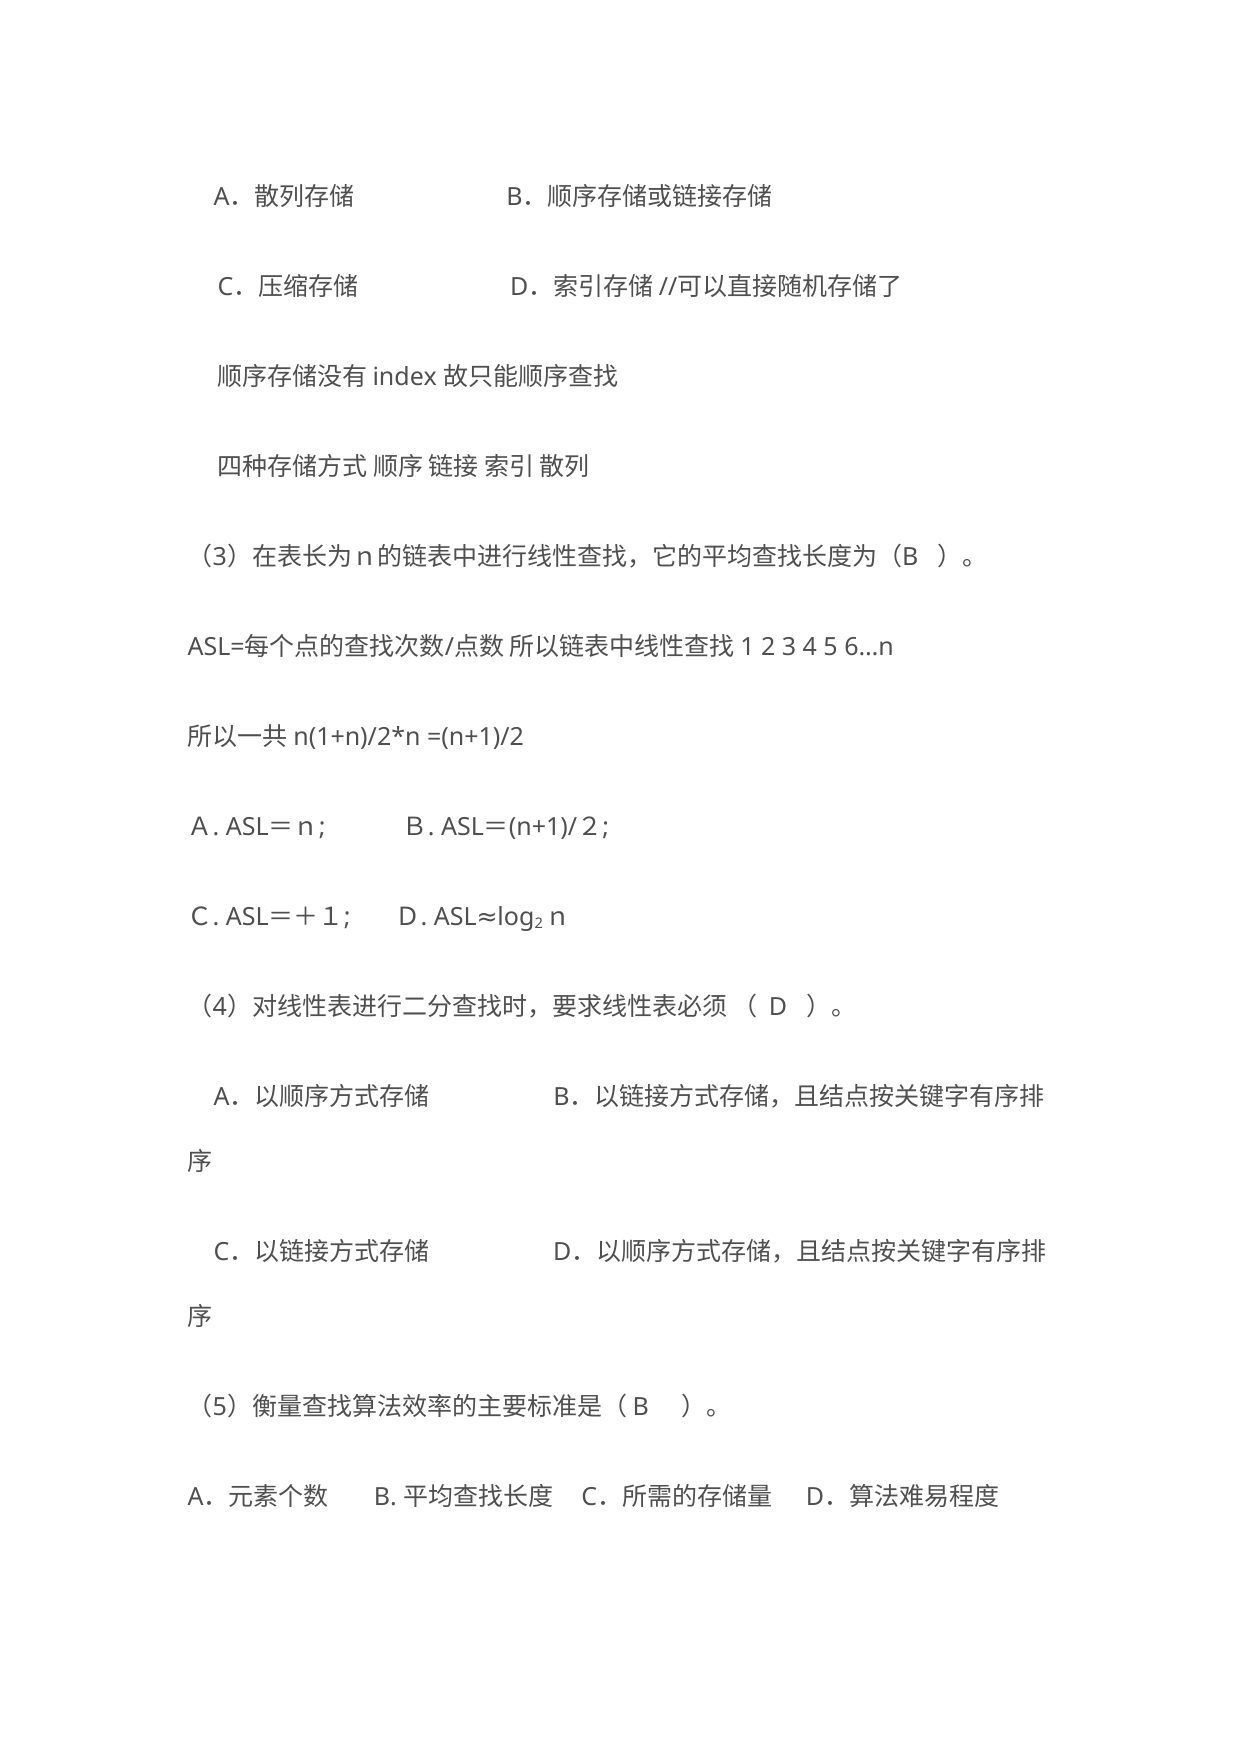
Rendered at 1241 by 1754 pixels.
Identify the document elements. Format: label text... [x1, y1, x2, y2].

text 顺序存储没有index 故只能顺序查找 [187, 342, 1053, 407]
text 四种存储方式 顺序 链接 索引 散列 [187, 432, 1053, 497]
text （4）对线性表进行二分查找时，要求线性表必须 （ D ）。 [187, 972, 1053, 1037]
text （3）在表长为ｎ的链表中进行线性查找，它的平均查找长度为（B ）。 [187, 522, 1053, 587]
text A．以顺序方式存储 B．以链接方式存储，且结点按关键字有序排序 [187, 1062, 1053, 1192]
text A．散列存储 B．顺序存储或链接存储 [187, 162, 1053, 227]
text A．元素个数 B. 平均查找长度 C．所需的存储量 D．算法难易程度 [187, 1462, 1053, 1527]
text （5）衡量查找算法效率的主要标准是（ B ）。 [187, 1372, 1053, 1437]
text C．压缩存储 D．索引存储 //可以直接随机存储了 [187, 252, 1053, 317]
text ASL=每个点的查找次数/点数 所以链表中线性查找 1 2 3 4 5 6…n [187, 612, 1053, 677]
text Ｃ. ASL＝＋１; Ｄ. ASL≈log2ｎ [187, 882, 1053, 947]
text 所以一共 n(1+n)/2*n =(n+1)/2 [187, 702, 1053, 767]
text Ａ. ASL＝ｎ; Ｂ. ASL＝(n+1)/２; [187, 792, 1053, 857]
text C．以链接方式存储 D．以顺序方式存储，且结点按关键字有序排序 [187, 1217, 1053, 1347]
